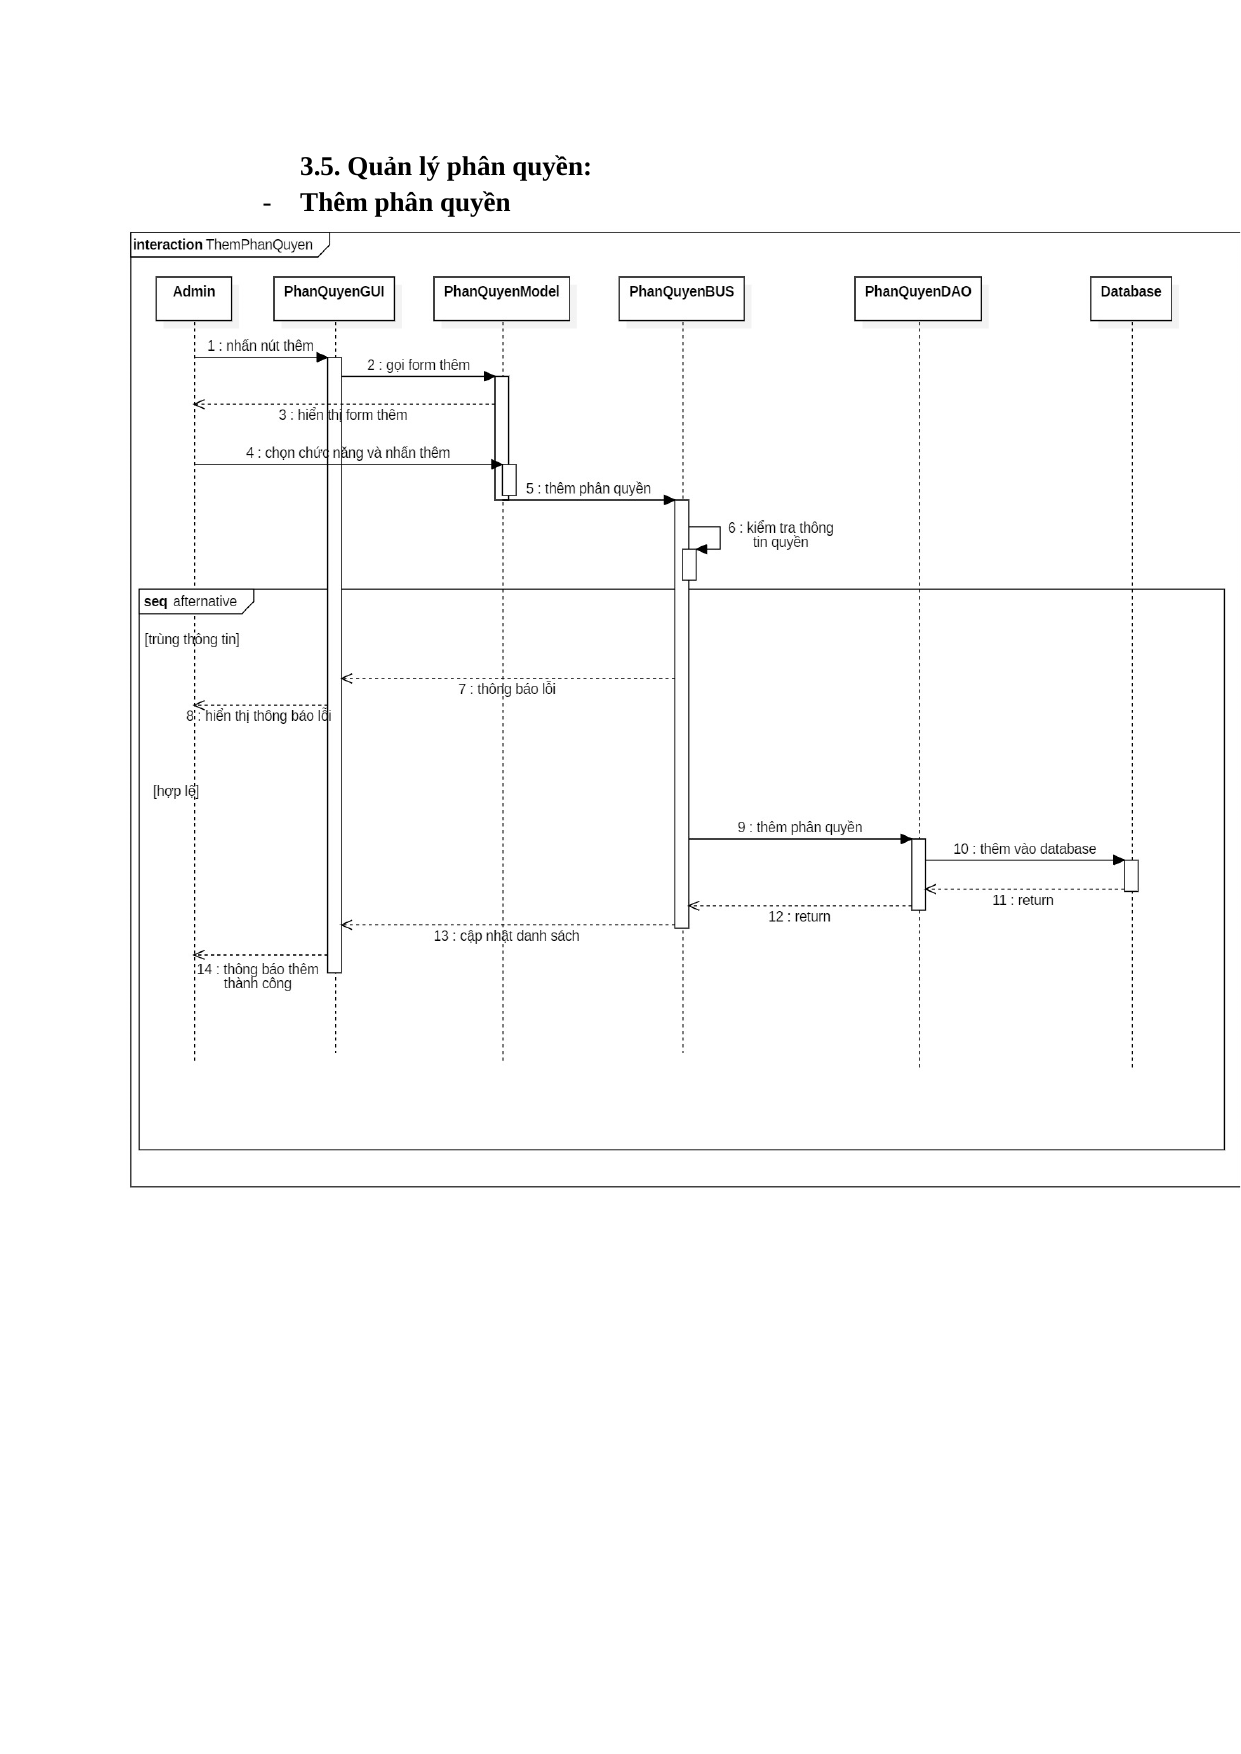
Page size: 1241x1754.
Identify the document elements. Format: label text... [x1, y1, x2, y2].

picture [120, 221, 1241, 1231]
subtitle Thêm phân quyền [225, 186, 1090, 217]
subtitle 3.5. Quản lý phân quyền: [225, 150, 1090, 181]
